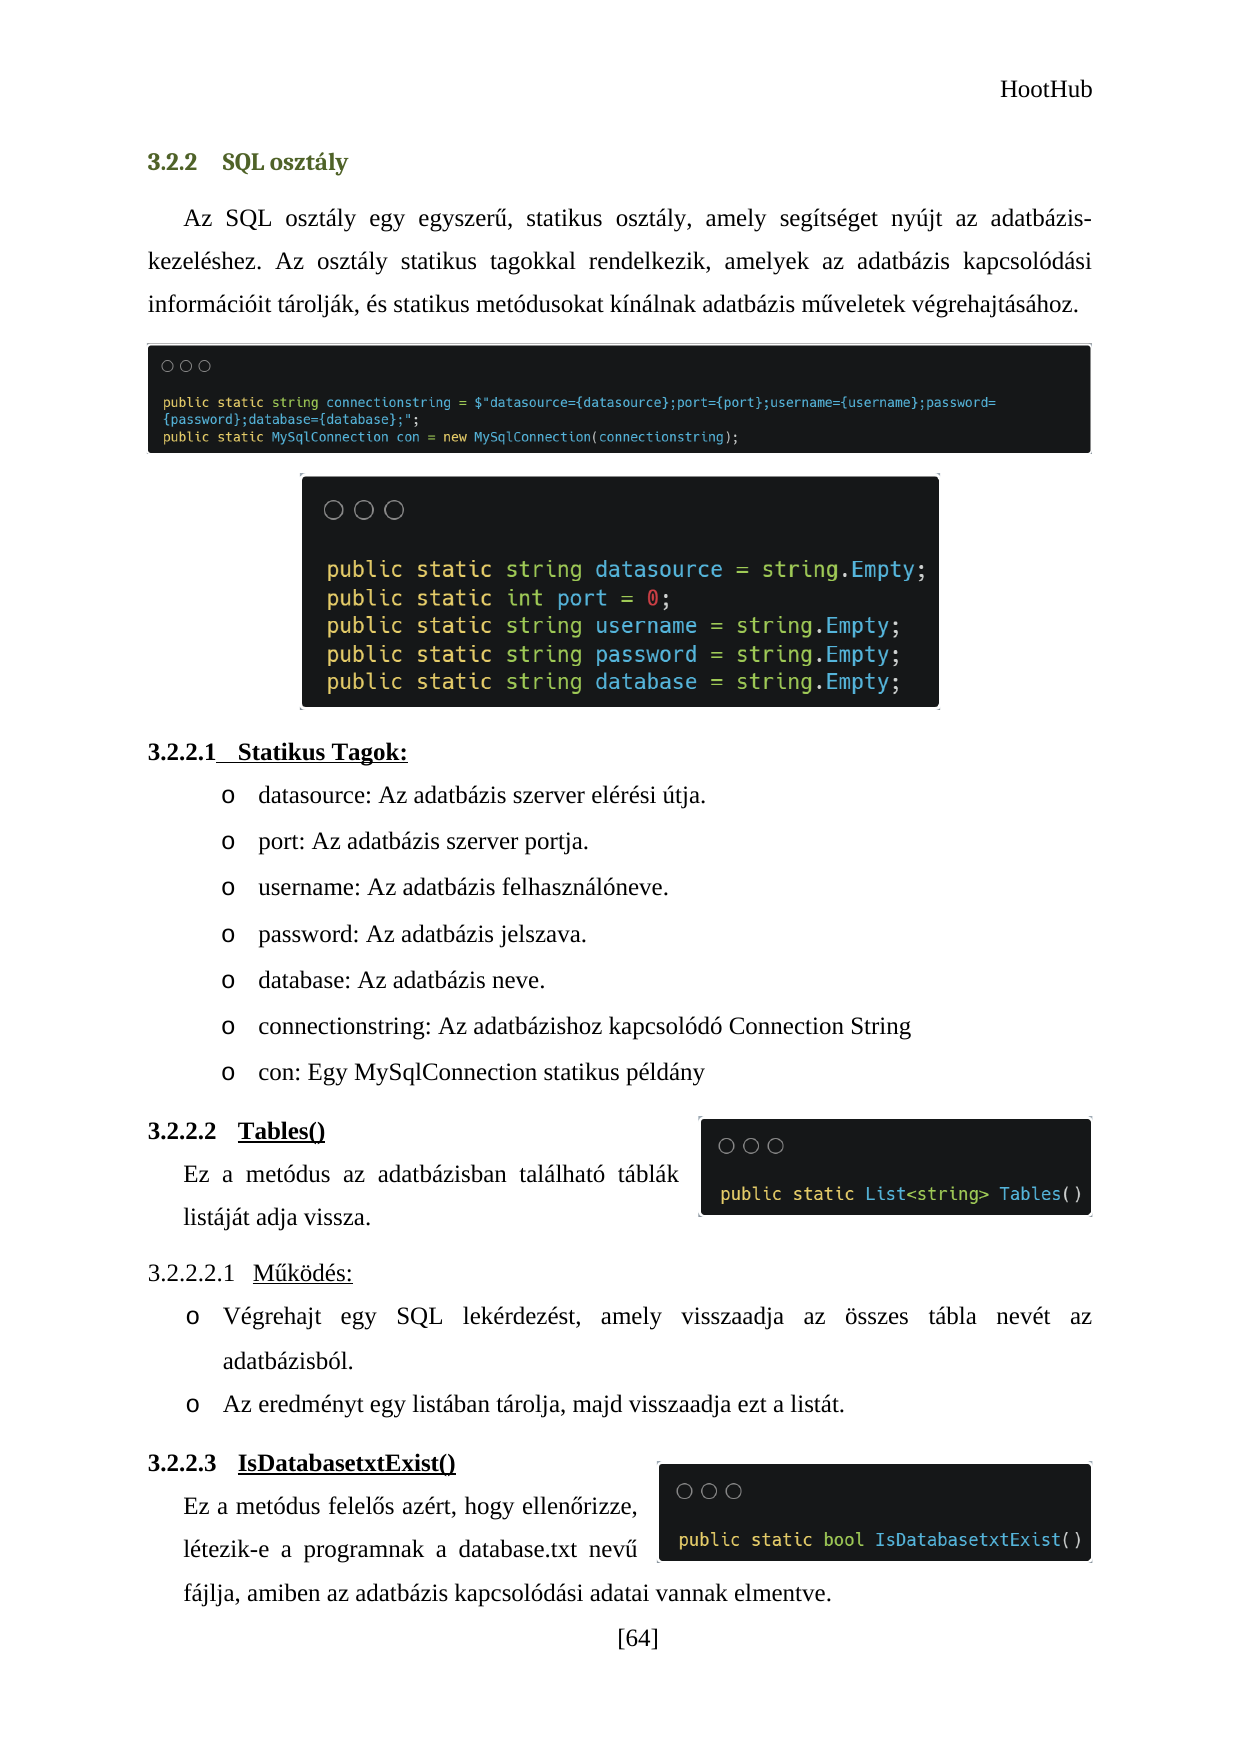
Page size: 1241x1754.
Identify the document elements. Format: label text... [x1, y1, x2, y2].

subtitle Működés: [148, 1258, 1093, 1287]
list connectionstring: Az adatbázishoz kapcsolódó Connection String [221, 1011, 1093, 1042]
list Az eredményt egy listában tárolja, majd visszaadja ezt a listát. [185, 1389, 1093, 1420]
list Végrehajt egy SQL lekérdezést, amely visszaadja az összes tábla nevét az adatbázisból. [185, 1301, 1093, 1375]
picture [656, 1461, 1093, 1563]
subtitle SQL osztály [148, 148, 1093, 176]
list database: Az adatbázis neve. [221, 965, 1093, 996]
list password: Az adatbázis jelszava. [221, 919, 1093, 949]
picture [146, 343, 1092, 454]
subtitle Tables() [148, 1116, 698, 1145]
list port: Az adatbázis szerver portja. [221, 826, 1093, 857]
picture [299, 473, 941, 710]
list con: Egy MySqlConnection statikus példány [221, 1057, 1093, 1088]
text Ez a metódus felelős azért, hogy ellenőrizze, létezik-e a programnak a database.txt nevű fájlja, amiben az adatbázis kapcsolódási adatai vannak elmentve. [183, 1491, 1093, 1606]
subtitle IsDatabasetxtExist() [148, 1448, 1093, 1477]
text Ez a metódus az adatbázisban található táblák listáját adja vissza. [183, 1159, 1093, 1231]
list username: Az adatbázis felhasználóneve. [221, 872, 1093, 903]
text Az SQL osztály egy egyszerű, statikus osztály, amely segítséget nyújt az adatbázis-kezeléshez. Az osztály statikus tagokkal rendelkezik, amelyek az adatbázis kapcsolódási információit tárolják, és statikus metódusokat kínálnak adatbázis műveletek végrehajtásához. [148, 203, 1093, 318]
picture [698, 1116, 1093, 1217]
list datasource: Az adatbázis szerver elérési útja. [221, 780, 1093, 811]
